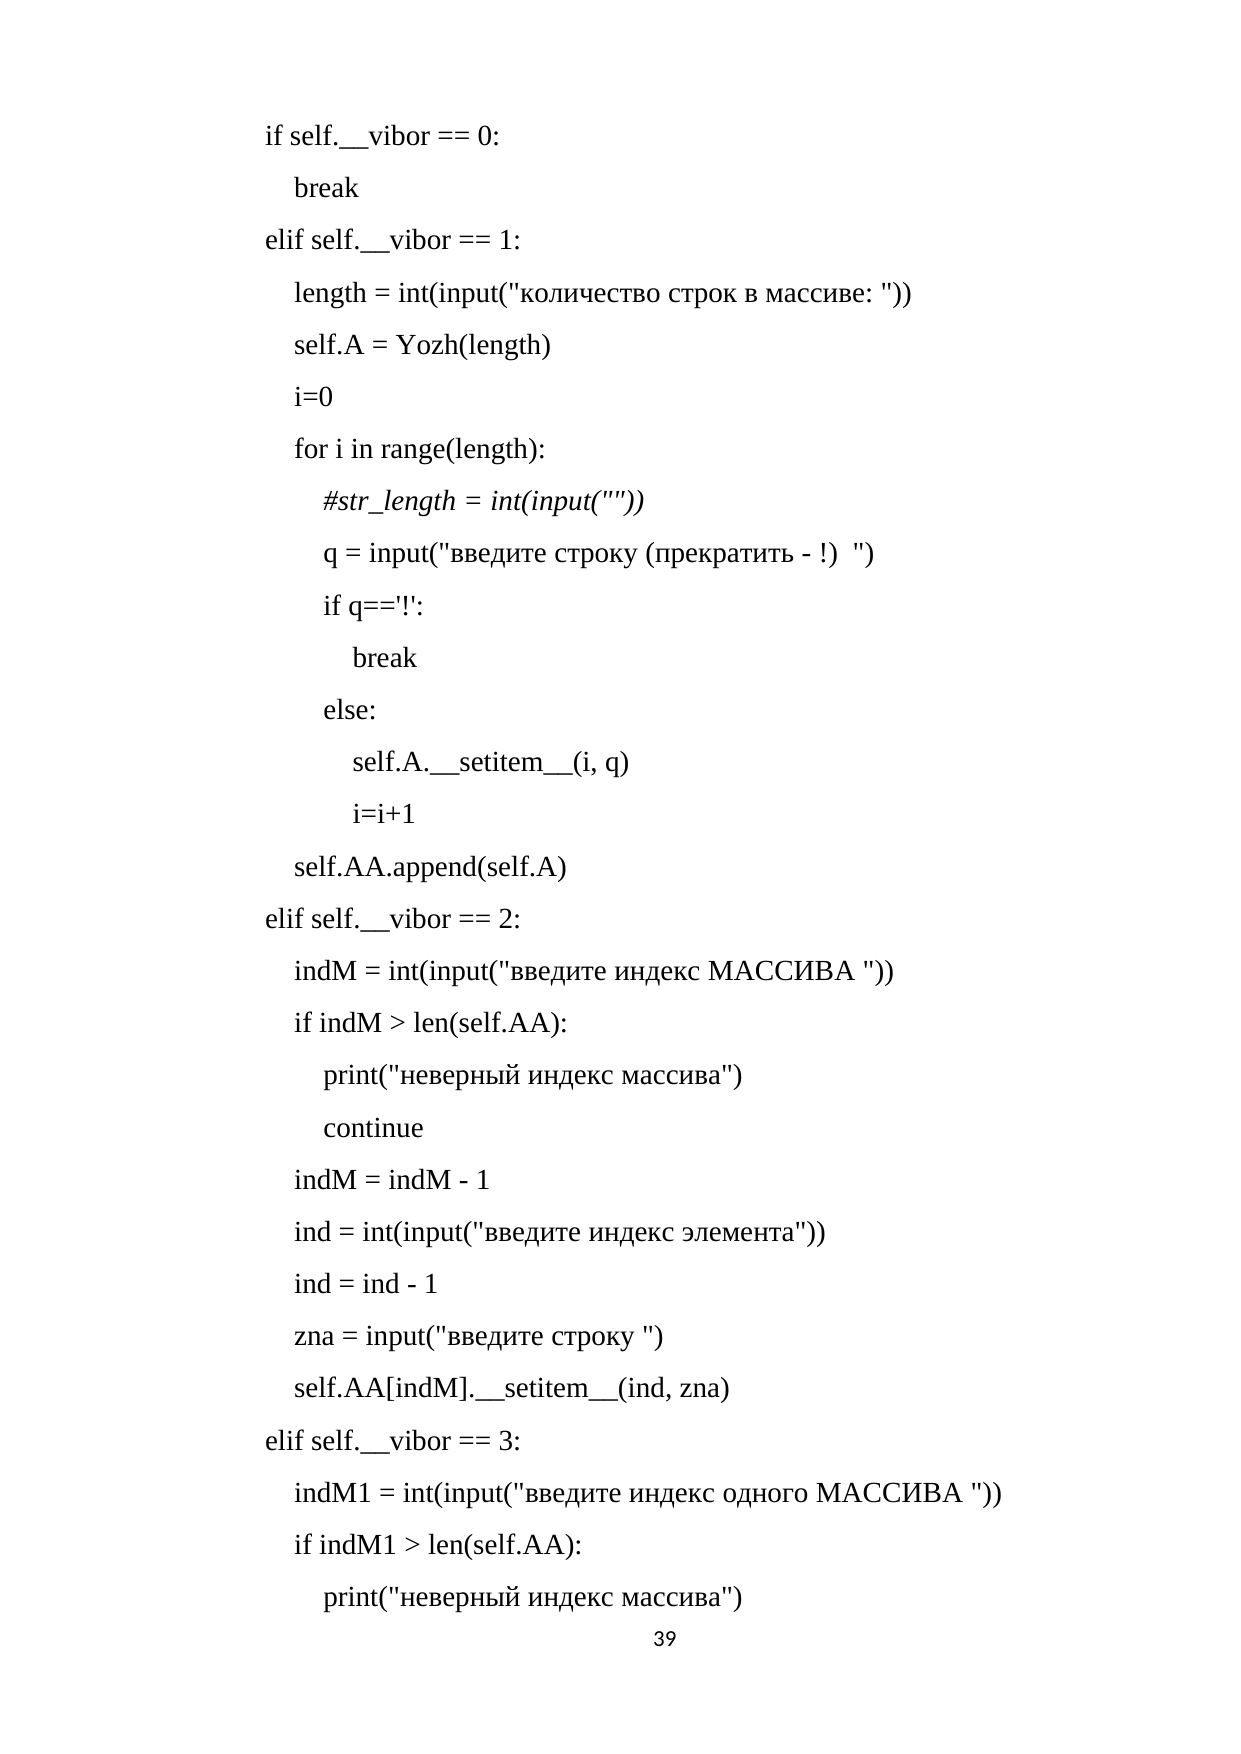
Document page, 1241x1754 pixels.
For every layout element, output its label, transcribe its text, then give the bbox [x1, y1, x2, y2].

text else: [177, 692, 1152, 726]
text i=0 [177, 379, 1152, 413]
text i=i+1 [177, 797, 1152, 830]
text break [177, 170, 1152, 204]
text if indM > len(self.AA): [177, 1005, 1152, 1039]
text print("неверный индекс массива") [177, 1579, 1152, 1613]
text if indM1 > len(self.AA): [177, 1527, 1152, 1561]
text elif self.__vibor == 2: [177, 901, 1152, 934]
text indM = indM - 1 [177, 1162, 1152, 1195]
text ind = int(input("введите индекс элемента")) [177, 1214, 1152, 1248]
text zna = input("введите строку ") [177, 1318, 1152, 1352]
text self.A.__setitem__(i, q) [177, 744, 1152, 778]
text continue [177, 1110, 1152, 1143]
text self.AA.append(self.A) [177, 849, 1152, 882]
text q = input("введите строку (прекратить - !) ") [177, 536, 1152, 569]
text for i in range(length): [177, 431, 1152, 465]
text indM = int(input("введите индекс МАССИВА ")) [177, 953, 1152, 987]
text elif self.__vibor == 1: [177, 222, 1152, 256]
text elif self.__vibor == 3: [177, 1423, 1152, 1456]
text if self.__vibor == 0: [177, 118, 1152, 152]
text length = int(input("количество строк в массиве: ")) [177, 275, 1152, 308]
text if q=='!': [177, 588, 1152, 621]
text #str_length = int(input("")) [177, 483, 1152, 517]
text break [177, 640, 1152, 673]
text print("неверный индекс массива") [177, 1057, 1152, 1091]
text indM1 = int(input("введите индекс одного МАССИВА ")) [177, 1475, 1152, 1508]
text self.A = Yozh(length) [177, 327, 1152, 360]
text ind = ind - 1 [177, 1266, 1152, 1300]
text self.AA[indM].__setitem__(ind, zna) [177, 1371, 1152, 1404]
